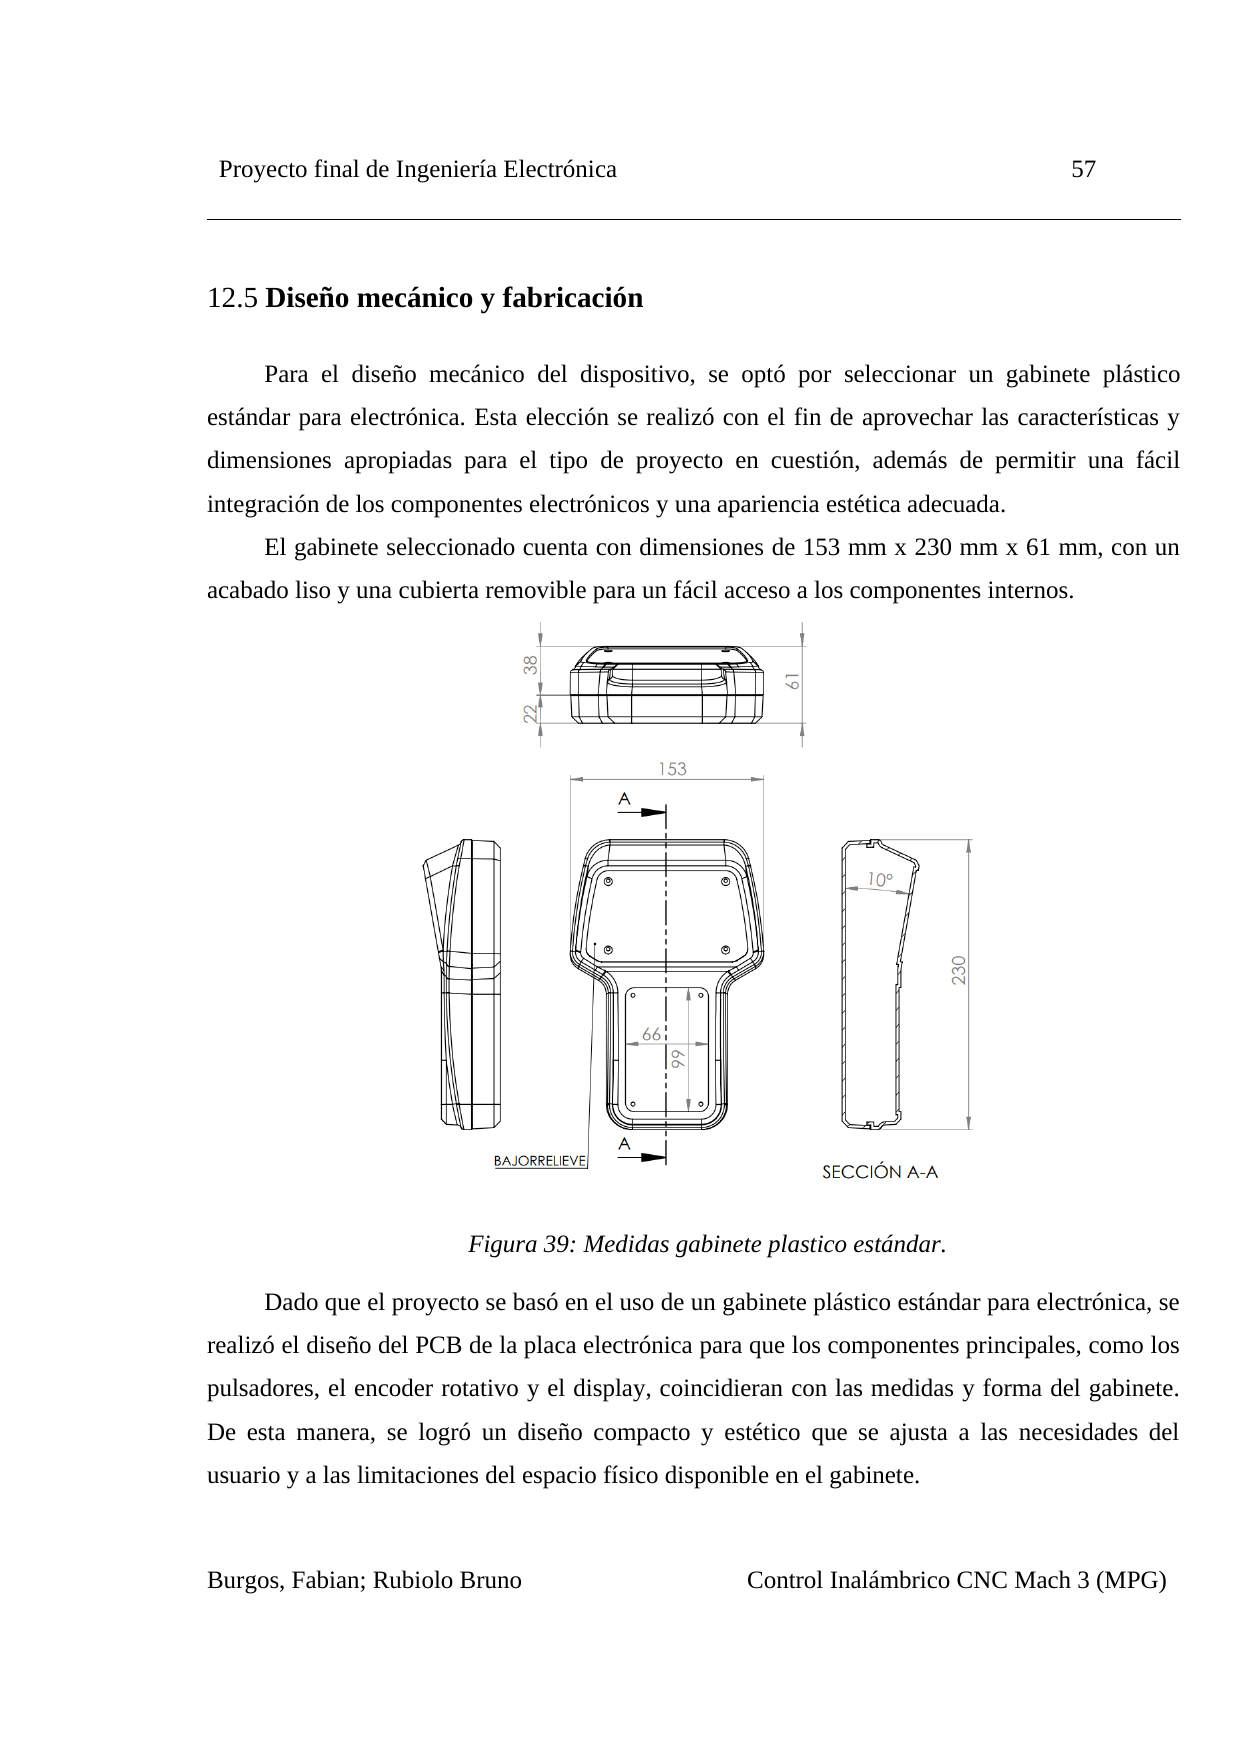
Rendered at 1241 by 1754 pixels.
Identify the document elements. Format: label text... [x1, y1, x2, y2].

text : Medidas gabinete plastico estándar. [236, 1229, 1181, 1258]
text Para el diseño mecánico del dispositivo, se optó por seleccionar un gabinete plástico estándar para electrónica. Esta elección se realizó con el fin de aprovechar las características y dimensiones apropiadas para el tipo de proyecto en cuestión, además de permitir una fácil integración de los componentes electrónicos y una apariencia estética adecuada. [207, 359, 1181, 517]
picture [412, 618, 976, 1186]
subtitle Diseño mecánico y fabricación [207, 280, 1181, 313]
text Dado que el proyecto se basó en el uso de un gabinete plástico estándar para electrónica, se realizó el diseño del PCB de la placa electrónica para que los componentes principales, como los pulsadores, el encoder rotativo y el display, coincidieran con las medidas y forma del gabinete. De esta manera, se logró un diseño compacto y estético que se ajusta a las necesidades del usuario y a las limitaciones del espacio físico disponible en el gabinete. [207, 1287, 1181, 1488]
text El gabinete seleccionado cuenta con dimensiones de 153 mm x 230 mm x 61 mm, con un acabado liso y una cubierta removible para un fácil acceso a los componentes internos. [207, 532, 1181, 604]
